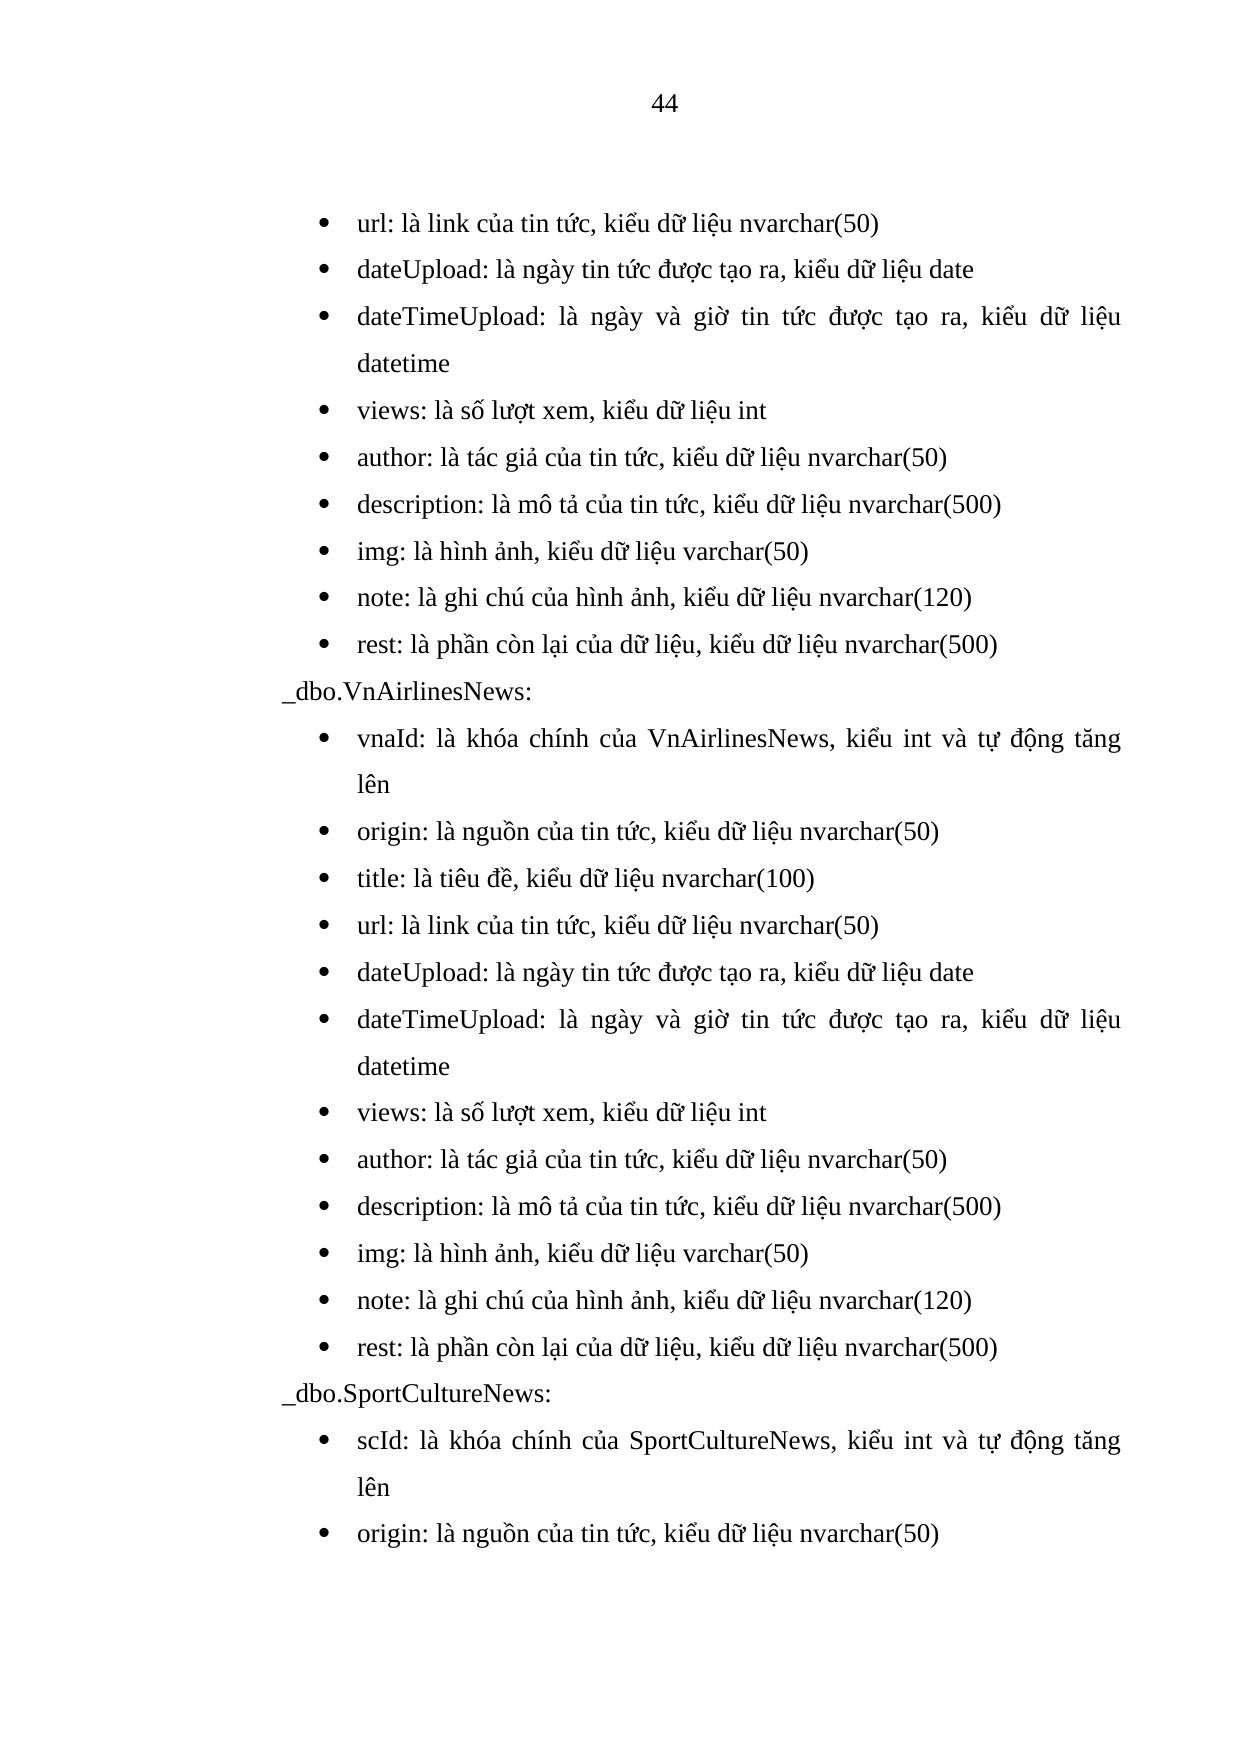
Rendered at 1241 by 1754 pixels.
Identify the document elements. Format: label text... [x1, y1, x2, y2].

list dateTimeUpload: là ngày và giờ tin tức được tạo ra, kiểu dữ liệu datetime [319, 1003, 1122, 1081]
list dateUpload: là ngày tin tức được tạo ra, kiểu dữ liệu date [319, 956, 1122, 987]
list origin: là nguồn của tin tức, kiểu dữ liệu nvarchar(50) [319, 815, 1122, 847]
list author: là tác giả của tin tức, kiểu dữ liệu nvarchar(50) [319, 441, 1122, 472]
text _dbo.SportCultureNews: [207, 1377, 1122, 1409]
list views: là số lượt xem, kiểu dữ liệu int [319, 1096, 1122, 1127]
list img: là hình ảnh, kiểu dữ liệu varchar(50) [319, 534, 1122, 566]
list img: là hình ảnh, kiểu dữ liệu varchar(50) [319, 1237, 1122, 1268]
list url: là link của tin tức, kiểu dữ liệu nvarchar(50) [319, 207, 1122, 238]
list vnaId: là khóa chính của VnAirlinesNews, kiểu int và tự động tăng lên [319, 722, 1122, 800]
list views: là số lượt xem, kiểu dữ liệu int [319, 394, 1122, 425]
list description: là mô tả của tin tức, kiểu dữ liệu nvarchar(500) [319, 1190, 1122, 1221]
list url: là link của tin tức, kiểu dữ liệu nvarchar(50) [319, 909, 1122, 940]
list note: là ghi chú của hình ảnh, kiểu dữ liệu nvarchar(120) [319, 1284, 1122, 1315]
list author: là tác giả của tin tức, kiểu dữ liệu nvarchar(50) [319, 1143, 1122, 1174]
list dateUpload: là ngày tin tức được tạo ra, kiểu dữ liệu date [319, 254, 1122, 285]
list title: là tiêu đề, kiểu dữ liệu nvarchar(100) [319, 862, 1122, 893]
list origin: là nguồn của tin tức, kiểu dữ liệu nvarchar(50) [319, 1518, 1122, 1549]
list rest: là phần còn lại của dữ liệu, kiểu dữ liệu nvarchar(500) [319, 1331, 1122, 1362]
list rest: là phần còn lại của dữ liệu, kiểu dữ liệu nvarchar(500) [319, 628, 1122, 659]
text _dbo.VnAirlinesNews: [207, 675, 1122, 706]
list description: là mô tả của tin tức, kiểu dữ liệu nvarchar(500) [319, 488, 1122, 519]
list dateTimeUpload: là ngày và giờ tin tức được tạo ra, kiểu dữ liệu datetime [319, 301, 1122, 378]
list note: là ghi chú của hình ảnh, kiểu dữ liệu nvarchar(120) [319, 581, 1122, 613]
list scId: là khóa chính của SportCultureNews, kiểu int và tự động tăng lên [319, 1424, 1122, 1502]
